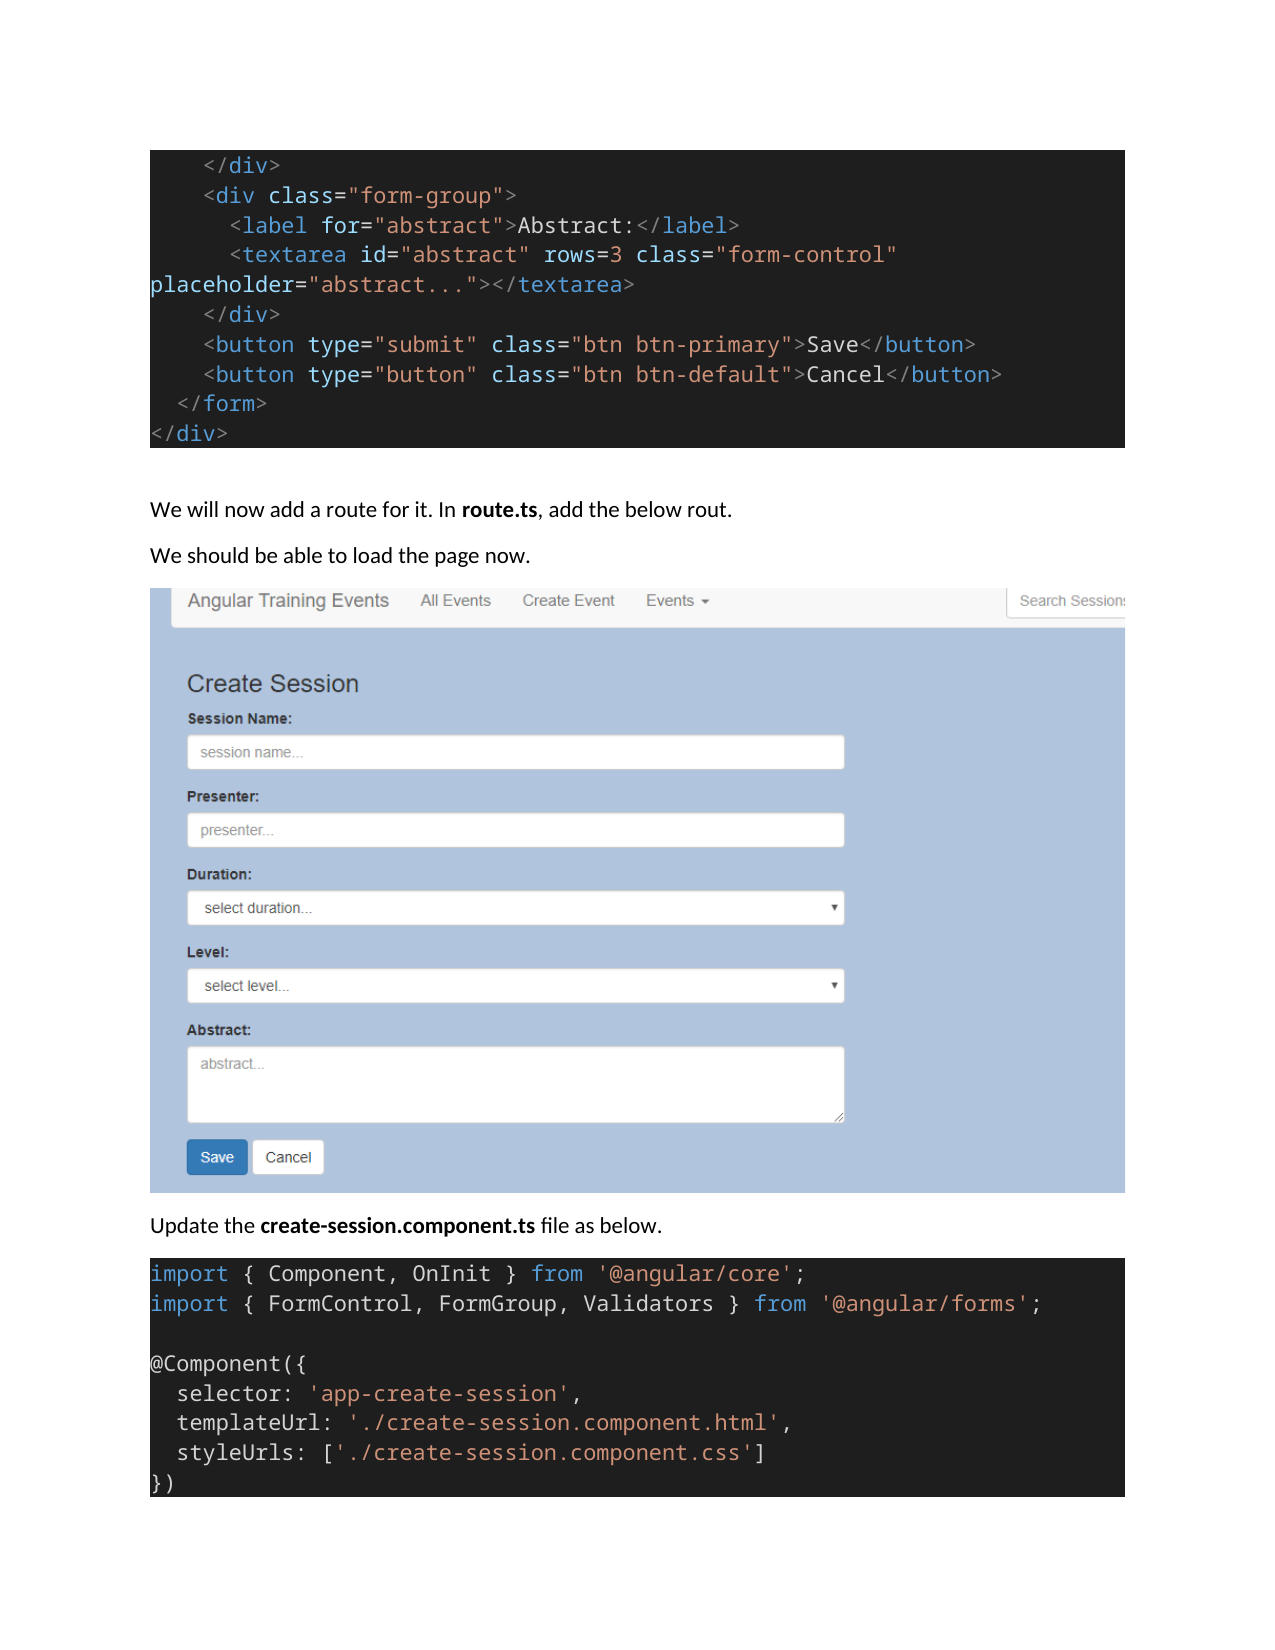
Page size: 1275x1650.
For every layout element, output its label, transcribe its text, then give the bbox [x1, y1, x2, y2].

text <textarea id="abstract" rows=3 class="form-control" placeholder="abstract..."></textarea> [150, 239, 1125, 299]
text </div> [150, 418, 1125, 448]
text <button type="submit" class="btn btn-primary">Save</button> [150, 329, 1125, 358]
text import { Component, OnInit } from '@angular/core'; [150, 1258, 1125, 1288]
text We will now add a route for it. In route.ts, add the below rout. [150, 495, 1125, 523]
text </div> [150, 299, 1125, 329]
text import { FormControl, FormGroup, Validators } from '@angular/forms'; [150, 1288, 1125, 1318]
text @Component({ [150, 1348, 1125, 1378]
picture [150, 588, 1125, 1193]
text </form> [150, 388, 1125, 418]
text <button type="button" class="btn btn-default">Cancel</button> [150, 358, 1125, 388]
text <div class="form-group"> [150, 180, 1125, 209]
text Update the create-session.component.ts file as below. [150, 1212, 1125, 1239]
text styleUrls: ['./create-session.component.css'] [150, 1437, 1125, 1467]
text templateUrl: './create-session.component.html', [150, 1407, 1125, 1437]
text <label for="abstract">Abstract:</label> [150, 209, 1125, 239]
text We should be able to load the page now. [150, 542, 1125, 570]
text selector: 'app-create-session', [150, 1378, 1125, 1407]
text }) [150, 1467, 1125, 1497]
text </div> [150, 150, 1125, 180]
